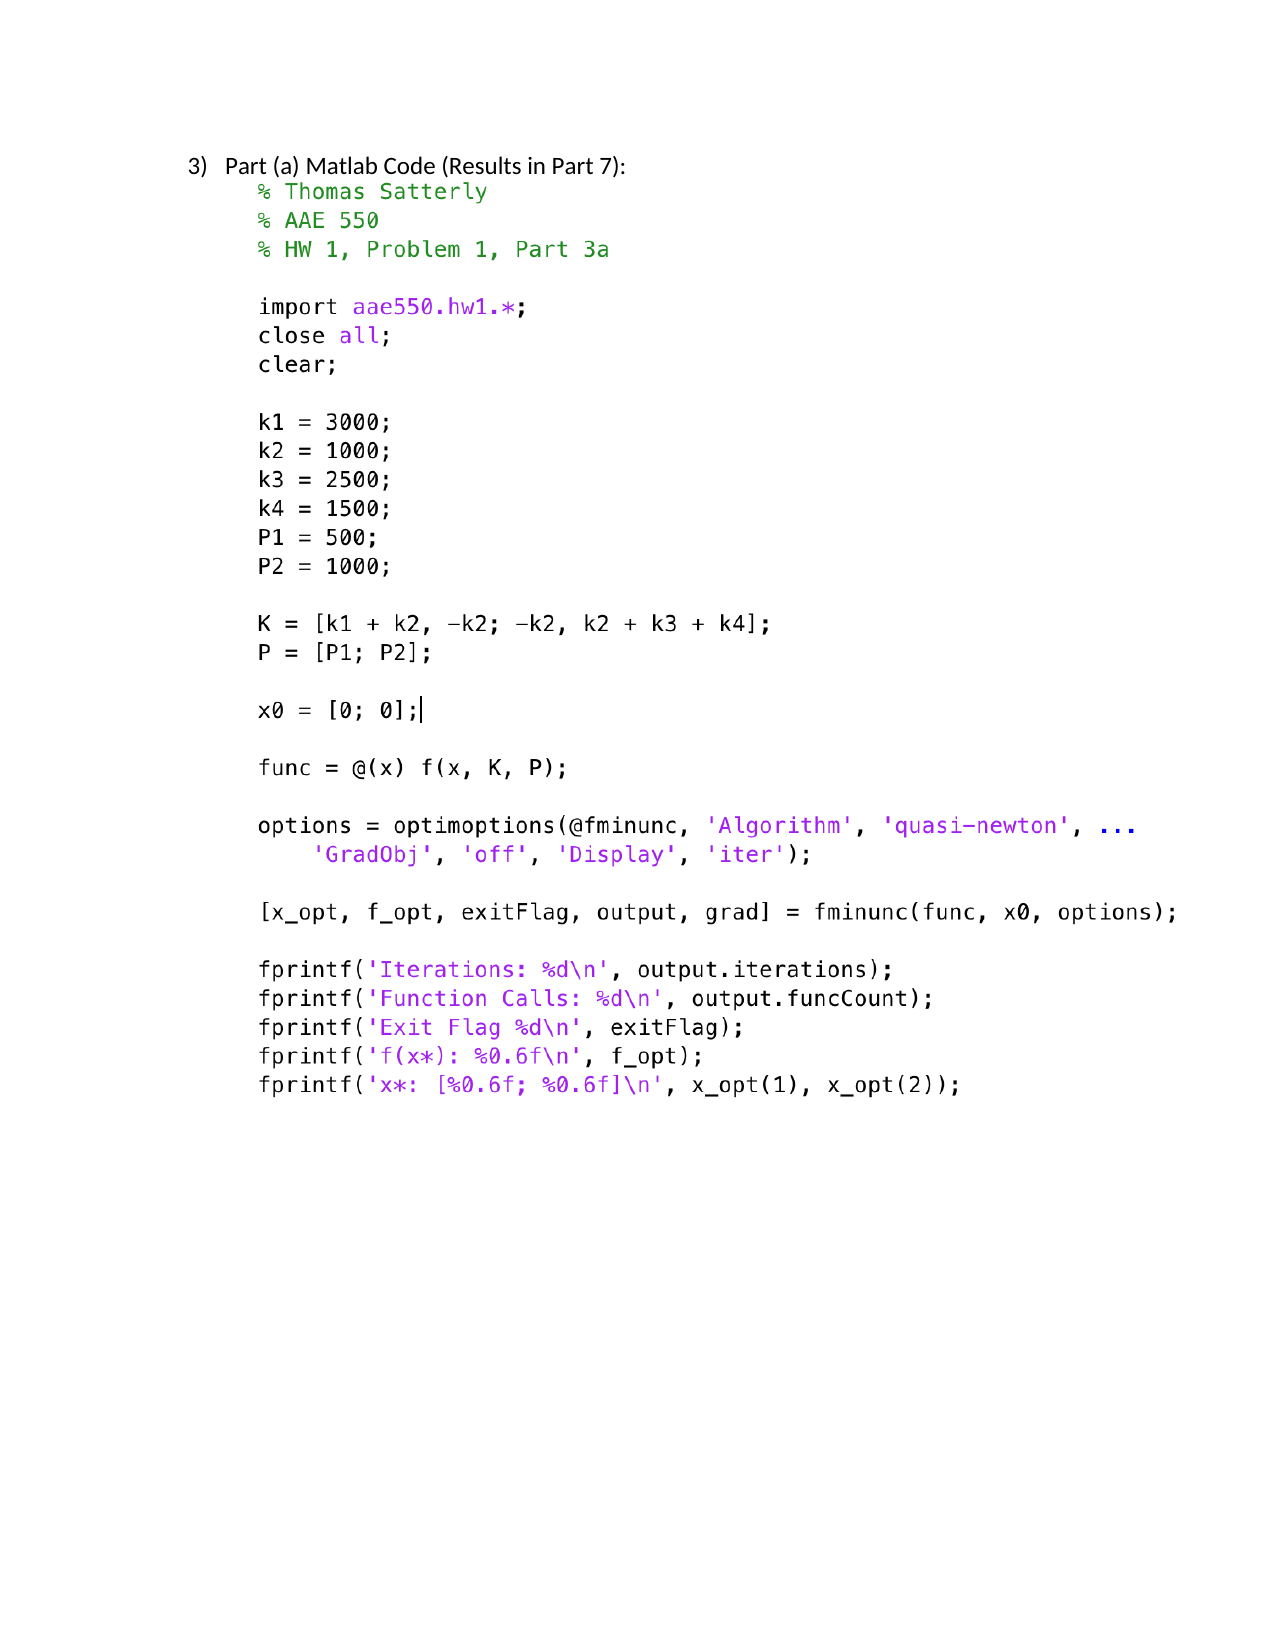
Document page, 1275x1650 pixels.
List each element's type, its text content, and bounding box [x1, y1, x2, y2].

picture [225, 180, 1200, 1114]
list Part (a) Matlab Code (Results in Part 7): [187, 150, 1125, 181]
